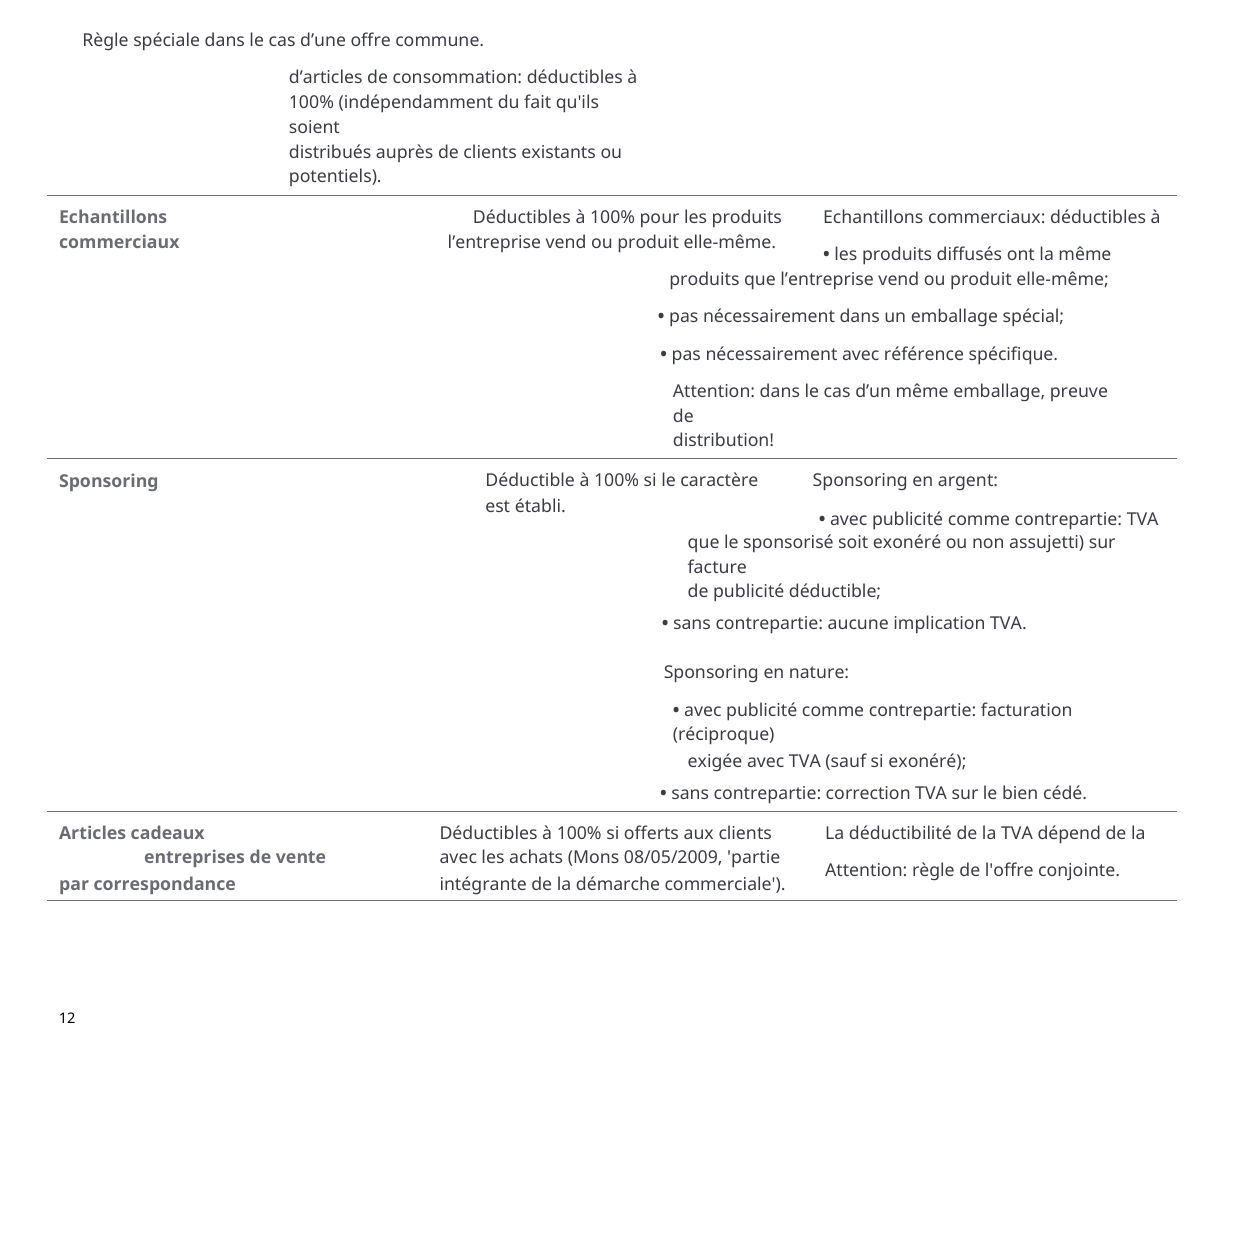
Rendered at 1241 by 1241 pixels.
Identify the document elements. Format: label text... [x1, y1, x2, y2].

text Règle spéciale dans le cas d’une offre commune. [82, 27, 1186, 51]
text • sans contrepartie: aucune implication TVA. [55, 610, 1027, 634]
text que le sponsorisé soit exonéré ou non assujetti) sur facture de publicité déductible; [687, 530, 1171, 603]
table_cell • avec publicité comme contrepartie: TVA applicable (à moins [800, 491, 1177, 530]
table_header Sponsoring [47, 459, 423, 530]
table_cell Attention: règle de l'offre conjointe. [800, 844, 1177, 900]
table_header Echantillons [47, 196, 423, 228]
text • pas nécessairement dans un emballage spécial; [55, 303, 1064, 328]
table_header Déductibles à 100% pour les produits que [424, 196, 800, 228]
table_header La déductibilité de la TVA dépend de la situation spécifique. [800, 812, 1177, 844]
table_header Déductibles à 100% si offerts aux clients [424, 812, 800, 844]
text produits que l’entreprise vend ou produit elle-même; [55, 266, 1109, 290]
text • pas nécessairement avec référence spécifique. [55, 341, 1058, 365]
text d’articles de consommation: déductibles à 100% (indépendamment du fait qu'ils soient distribués auprès de clients existants ou potentiels). [289, 65, 646, 188]
text 12 [58, 1008, 1186, 1028]
text Attention: dans le cas d’un même emballage, preuve de distribution! [673, 378, 1126, 452]
table_header Déductible à 100% si le caractère publicitaire [424, 459, 800, 491]
table_cell est établi. [424, 491, 800, 530]
table_cell l’entreprise vend ou produit elle-même. [424, 228, 800, 266]
text • avec publicité comme contrepartie: facturation (réciproque) exigée avec TVA (sauf si exonéré); [673, 697, 1171, 773]
text Sponsoring en nature: [55, 660, 849, 684]
table_cell • les produits diffusés ont la même composition que les [800, 228, 1177, 266]
table_cell intégrante de la démarche commerciale'). [424, 869, 800, 900]
table_header Sponsoring en argent: [800, 459, 1177, 491]
table_header Echantillons commerciaux: déductibles à 100% si: [800, 196, 1177, 228]
table_header Articles cadeaux [47, 812, 423, 844]
table_cell avec les achats (Mons 08/05/2009, 'partie [424, 844, 800, 869]
table_cell par correspondance [47, 869, 423, 900]
table_cell commerciaux [47, 228, 423, 266]
table_cell entreprises de vente [47, 844, 423, 869]
text • sans contrepartie: correction TVA sur le bien cédé. [55, 780, 1087, 804]
